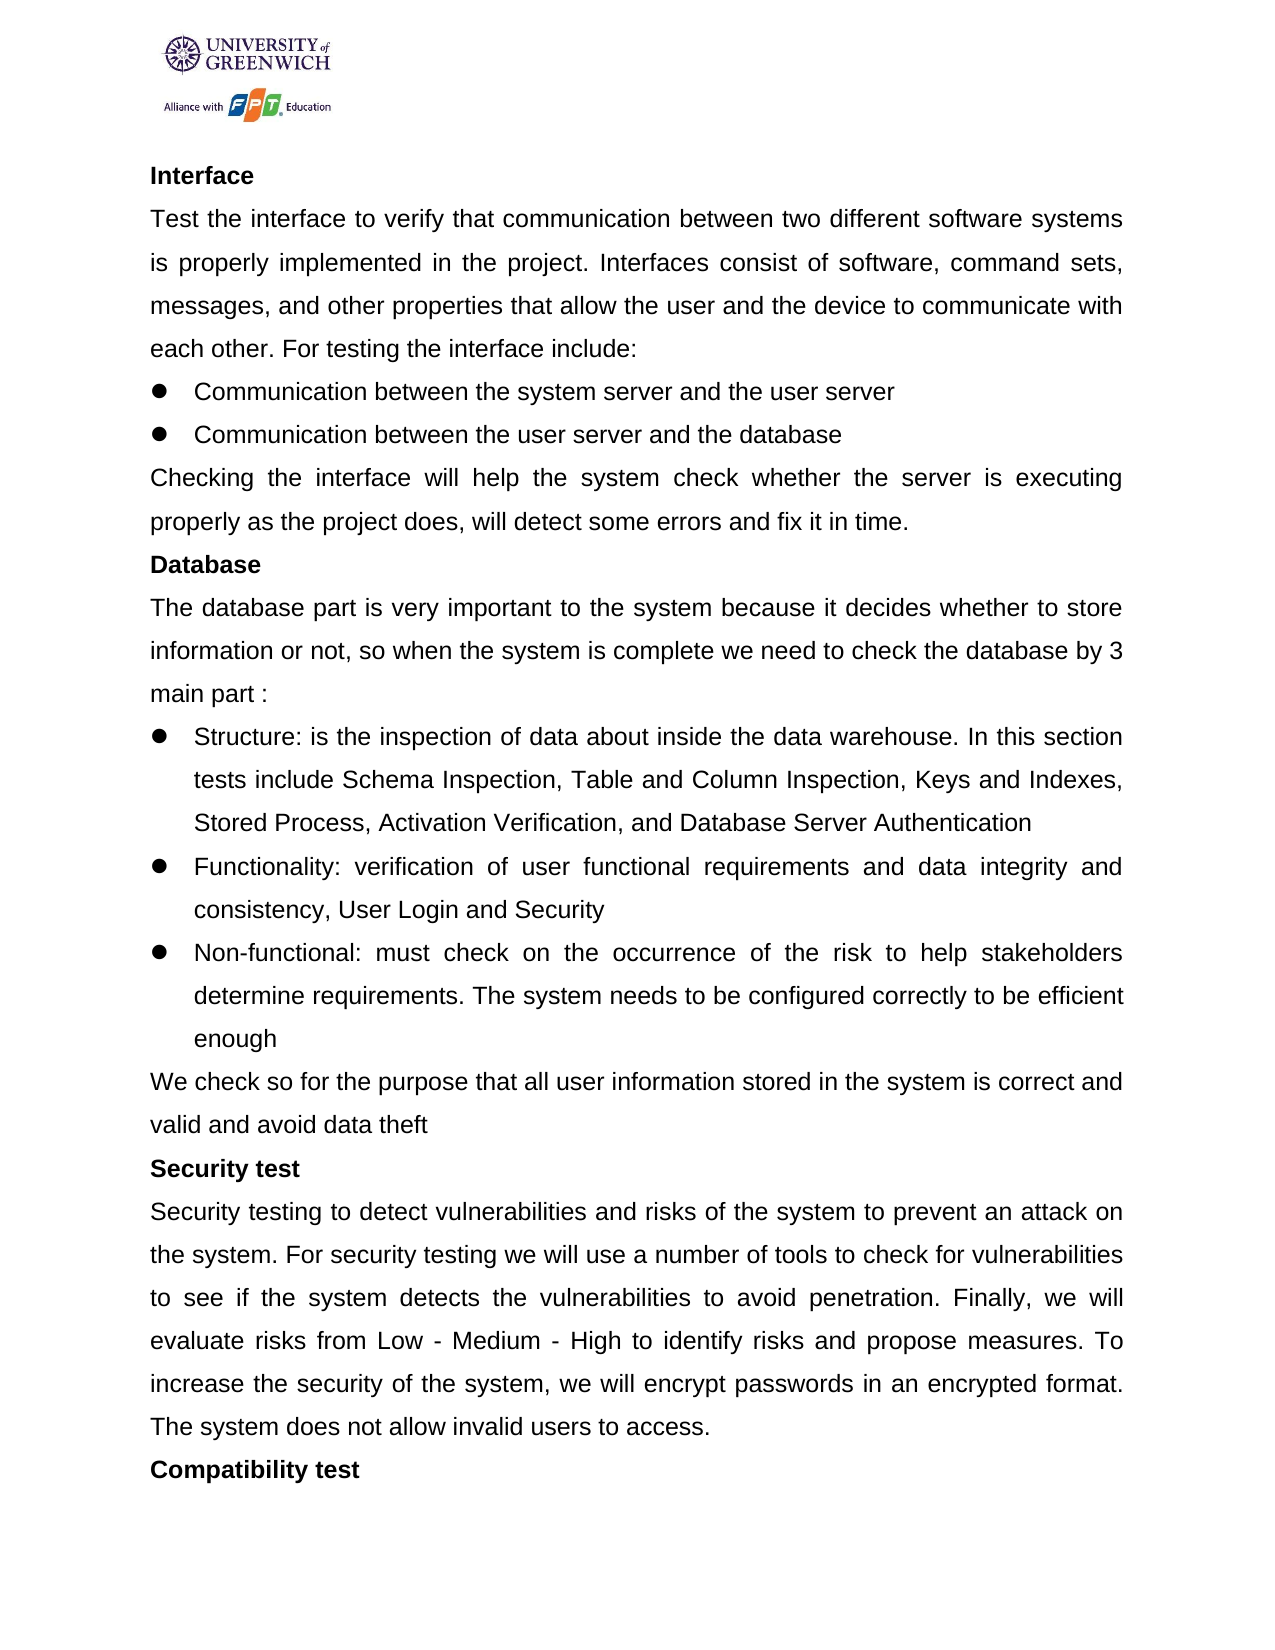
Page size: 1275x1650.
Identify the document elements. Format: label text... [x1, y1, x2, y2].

text Test the interface to verify that communication between two different software systems is properly implemented in the project. Interfaces consist of software, command sets, messages, and other properties that allow the user and the device to communicate with each other. For testing the interface include: [150, 204, 1125, 362]
text The database part is very important to the system because it decides whether to store information or not, so when the system is complete we need to check the database by 3 main part : [150, 593, 1125, 708]
picture [150, 21, 343, 133]
text Database [150, 549, 1125, 578]
list Non-functional: must check on the occurrence of the risk to help stakeholders determine requirements. The system needs to be configured correctly to be efficient enough [150, 938, 1125, 1053]
text Security testing to detect vulnerabilities and risks of the system to prevent an attack on the system. For security testing we will use a number of tools to check for vulnerabilities to see if the system detects the vulnerabilities to avoid penetration. Finally, we will evaluate risks from Low - Medium - High to identify risks and propose measures. To increase the security of the system, we will encrypt passwords in an encrypted format. The system does not allow invalid users to access. [150, 1197, 1125, 1441]
text We check so for the purpose that all user information stored in the system is correct and valid and avoid data theft [150, 1067, 1125, 1139]
text Security test [150, 1154, 1125, 1182]
list Communication between the system server and the user server [150, 377, 1125, 406]
list Functionality: verification of user functional requirements and data integrity and consistency, User Login and Security [150, 852, 1125, 923]
list Communication between the user server and the database [150, 420, 1125, 449]
list Structure: is the inspection of data about inside the data warehouse. In this section tests include Schema Inspection, Table and Column Inspection, Keys and Indexes, Stored Process, Activation Verification, and Database Server Authentication [150, 722, 1125, 837]
text Interface [150, 161, 1125, 190]
text Compatibility test [150, 1456, 1125, 1484]
text Checking the interface will help the system check whether the server is executing properly as the project does, will detect some errors and fix it in time. [150, 463, 1125, 535]
